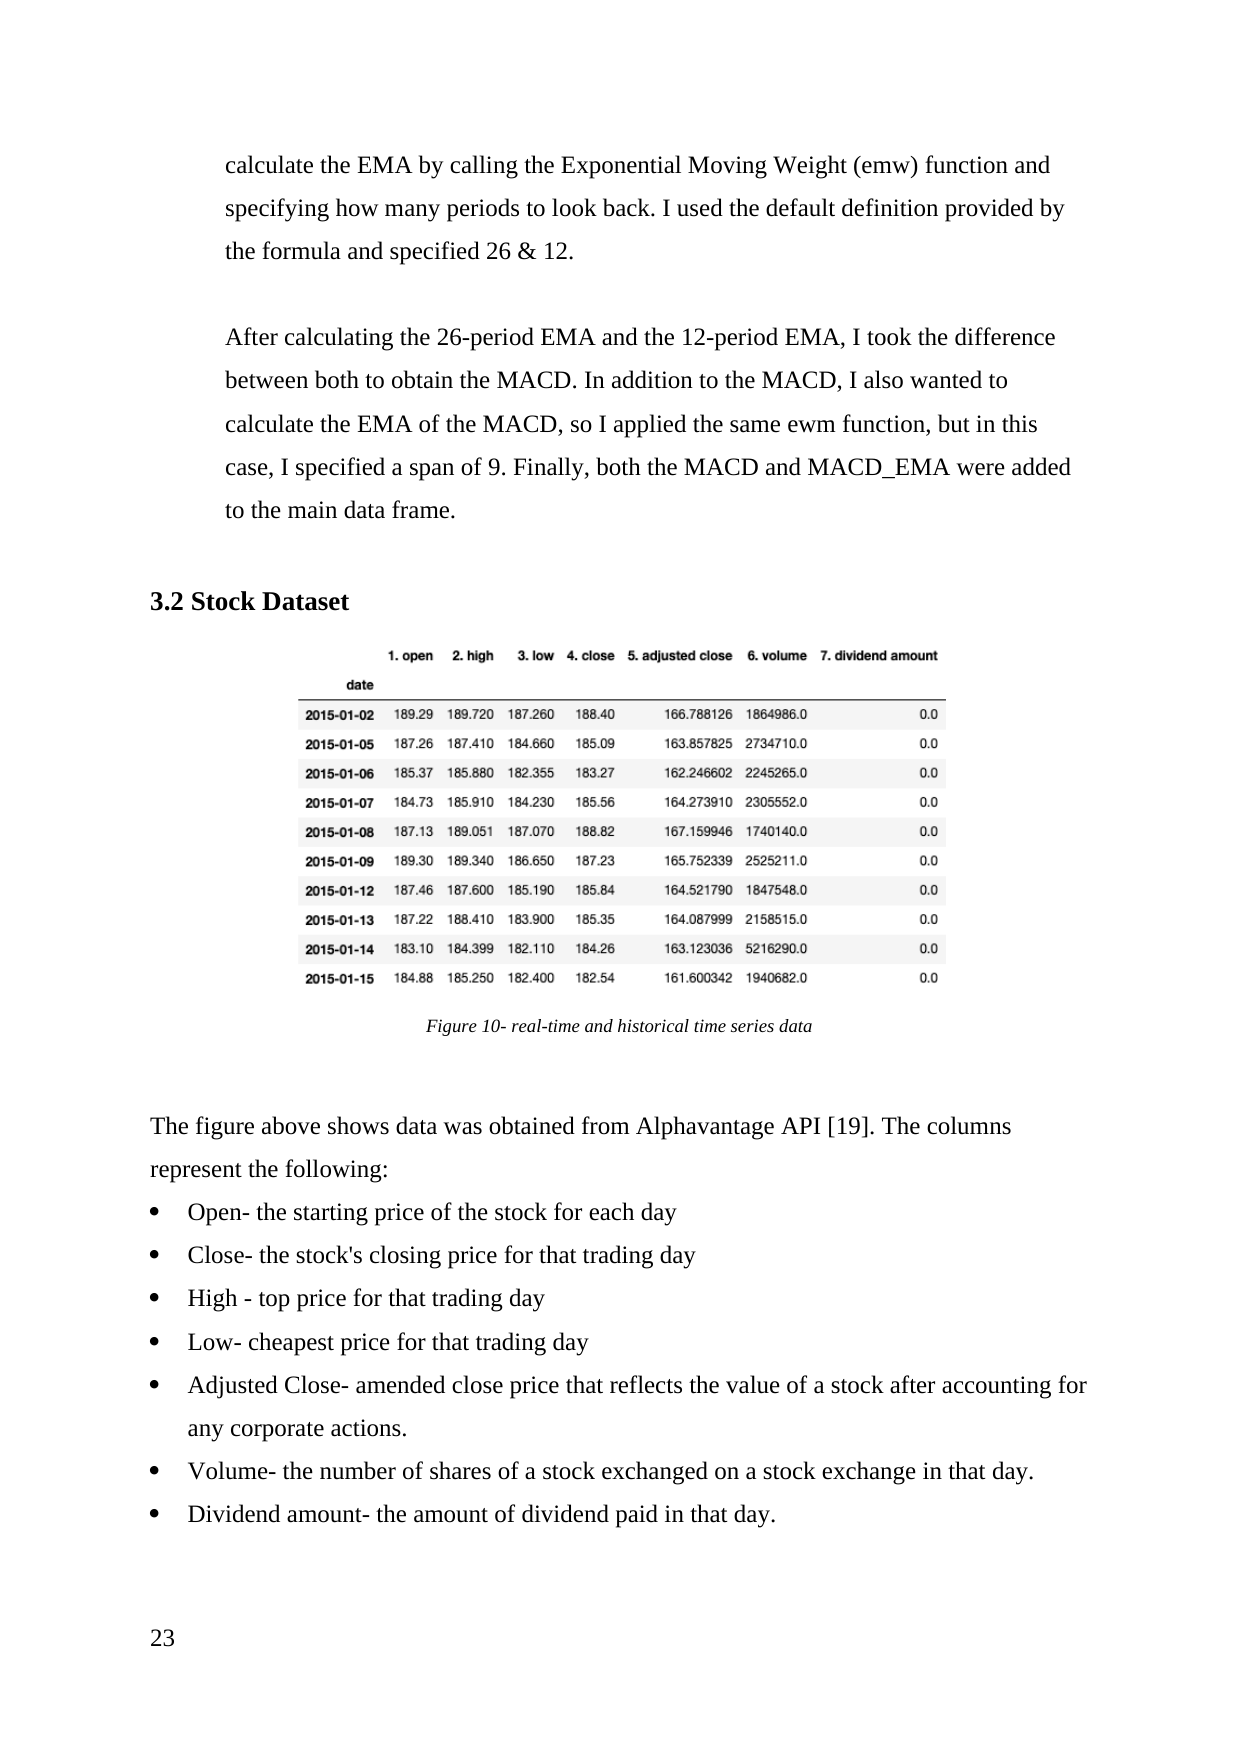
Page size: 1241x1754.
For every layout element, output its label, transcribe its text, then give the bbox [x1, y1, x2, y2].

text Figure 10- real-time and historical time series data [150, 1015, 1090, 1036]
picture [294, 632, 946, 1001]
list Adjusted Close- amended close price that reflects the value of a stock after accounting for any corporate actions. [150, 1370, 1090, 1442]
list Low- cheapest price for that trading day [150, 1327, 1090, 1355]
subtitle 3.2 Stock Dataset [150, 585, 1090, 617]
list High - top price for that trading day [150, 1283, 1090, 1312]
list Dividend amount- the amount of dividend paid in that day. [150, 1499, 1090, 1528]
list Volume- the number of shares of a stock exchanged on a stock exchange in that day. [150, 1456, 1090, 1485]
list Close- the stock's closing price for that trading day [150, 1240, 1090, 1269]
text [225, 150, 1090, 265]
text After calculating the 26-period EMA and the 12-period EMA, I took the difference between both to obtain the MACD. In addition to the MACD, I also wanted to calculate the EMA of the MACD, so I applied the same ewm function, but in this case, I specified a span of 9. Finally, both the MACD and MACD_EMA were added to the main data frame. [225, 322, 1090, 524]
text The figure above shows data was obtained from Alphavantage API [19]. The columns represent the following: [150, 1111, 1090, 1183]
list Open- the starting price of the stock for each day [150, 1197, 1090, 1226]
